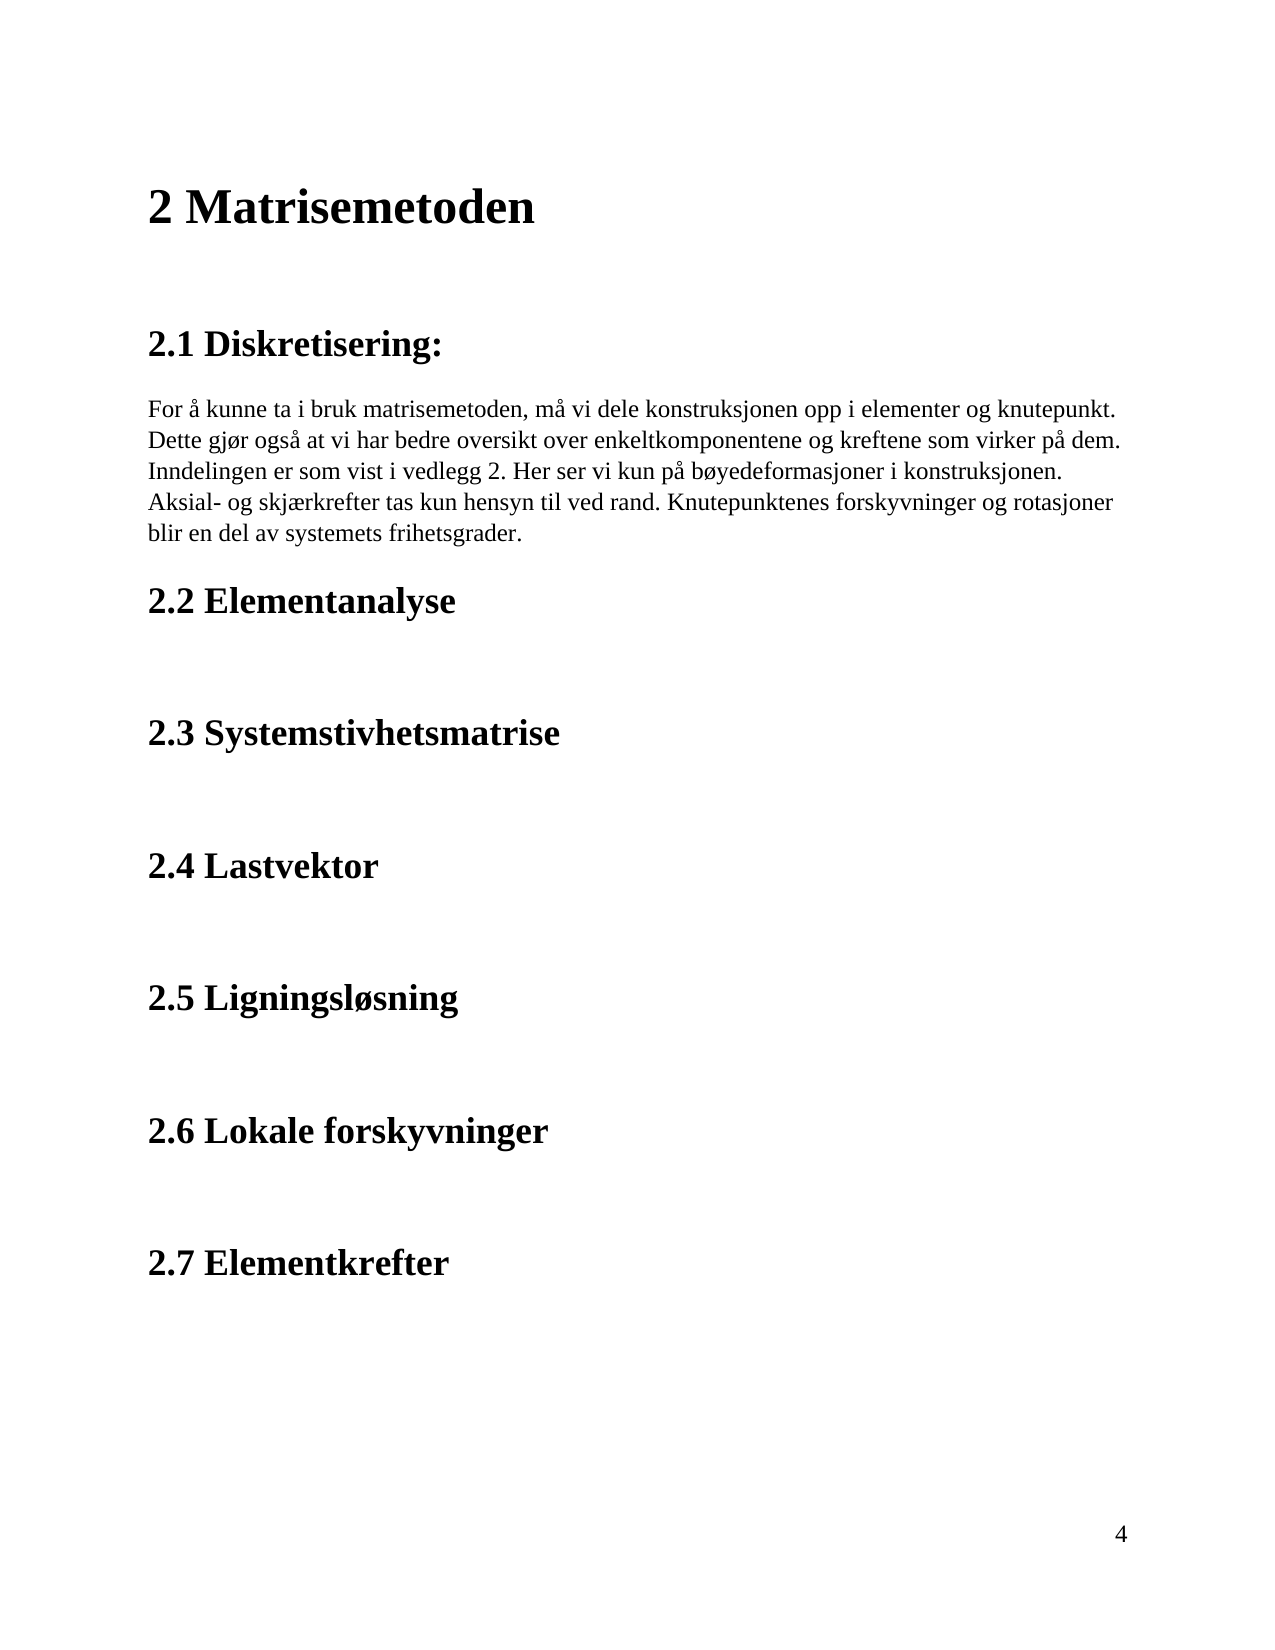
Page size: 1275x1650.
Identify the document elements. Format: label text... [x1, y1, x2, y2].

subtitle 2.6 Lokale forskyvninger [148, 1108, 1127, 1151]
subtitle 2.5 Ligningsløsning [148, 976, 1127, 1019]
subtitle 2.4 Lastvektor [148, 843, 1127, 886]
text For å kunne ta i bruk matrisemetoden, må vi dele konstruksjonen opp i elementer og knutepunkt. Dette gjør også at vi har bedre oversikt over enkeltkomponentene og kreftene som virker på dem. Inndelingen er som vist i vedlegg 2. Her ser vi kun på bøyedeformasjoner i konstruksjonen. Aksial- og skjærkrefter tas kun hensyn til ved rand. Knutepunktenes forskyvninger og rotasjoner blir en del av systemets frihetsgrader. [148, 394, 1127, 547]
subtitle 2.3 Systemstivhetsmatrise [148, 711, 1127, 754]
subtitle 2.7 Elementkrefter [148, 1241, 1127, 1284]
subtitle 2.1 Diskretisering: [148, 321, 1127, 364]
subtitle 2.2 Elementanalyse [148, 578, 1127, 621]
subtitle 2 Matrisemetoden [148, 177, 1127, 234]
